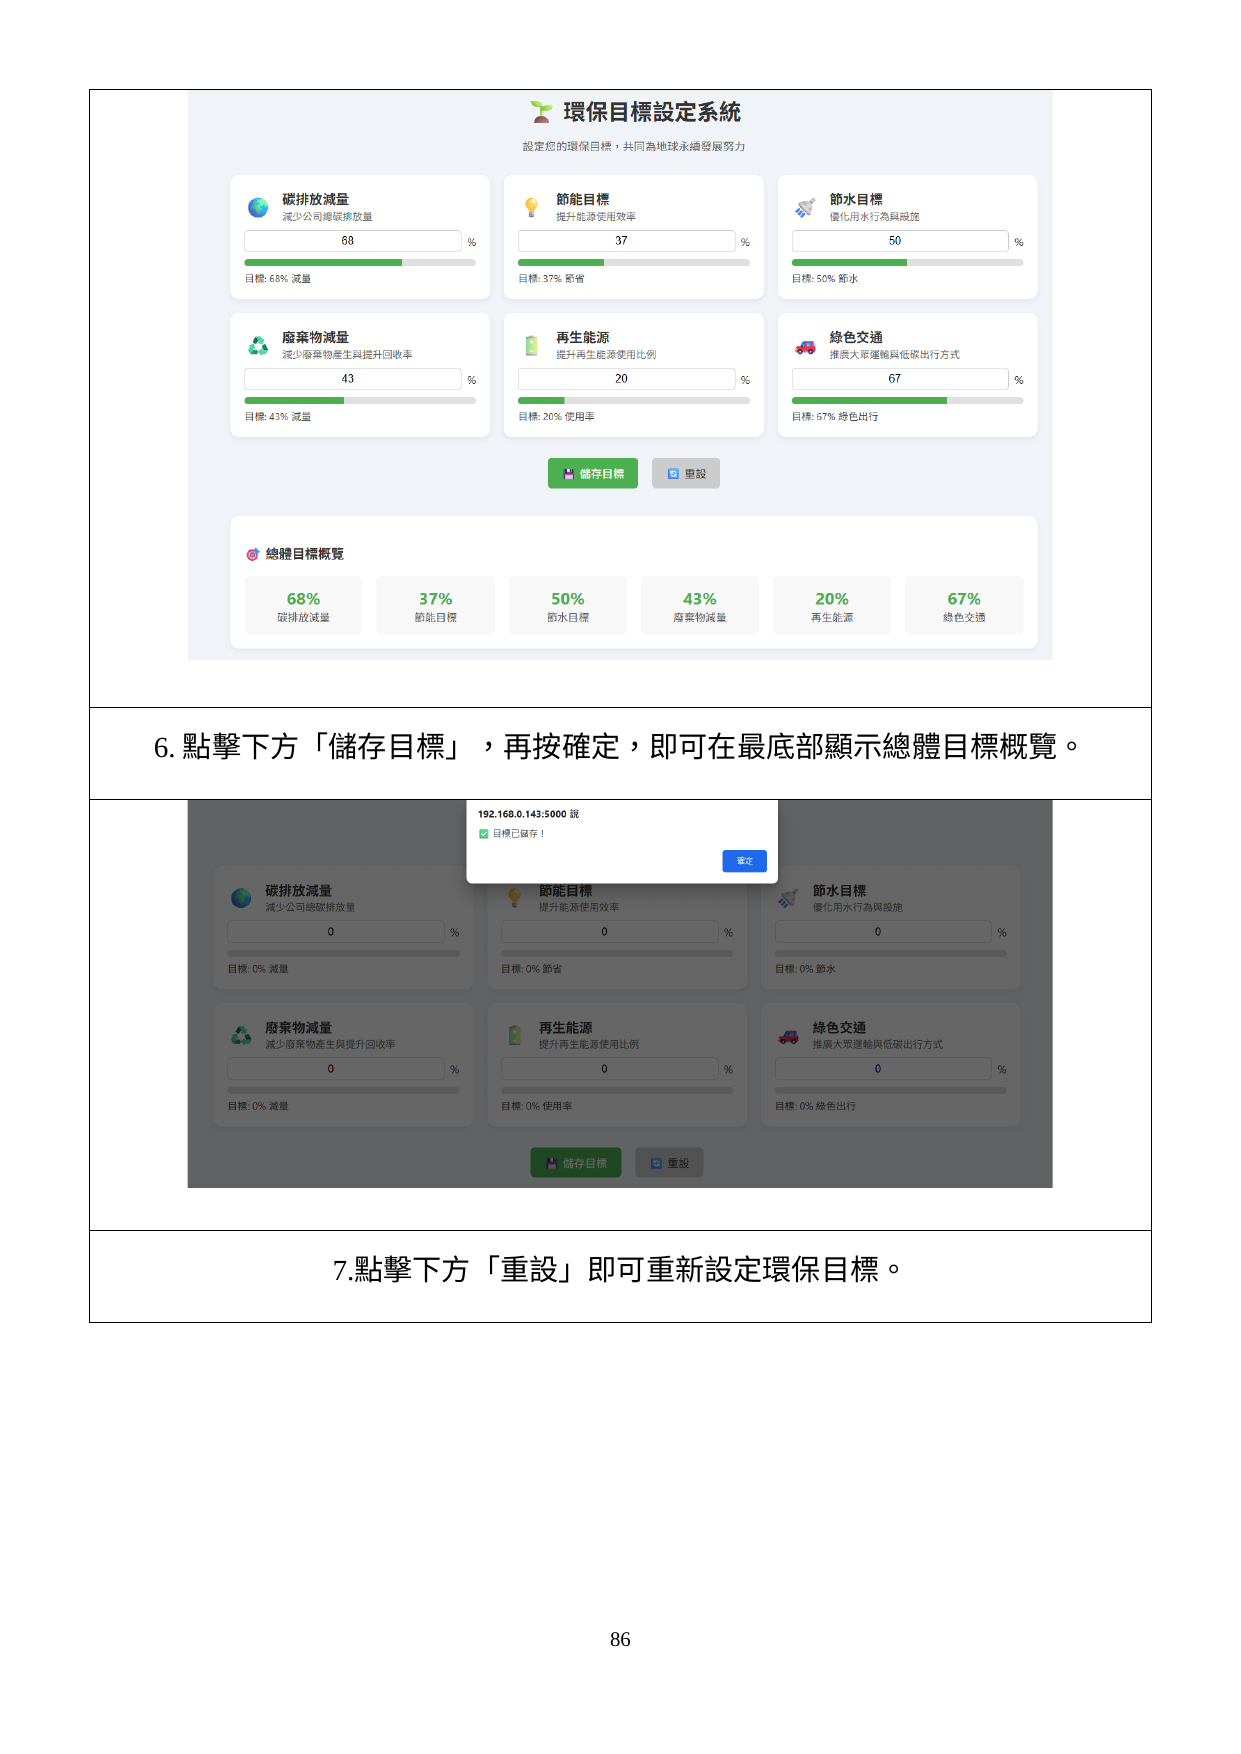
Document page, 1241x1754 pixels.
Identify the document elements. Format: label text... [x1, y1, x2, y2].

table_cell 7.點擊下方「重設」即可重新設定環保目標。 [90, 1231, 1151, 1322]
table_cell 6. 點擊下方「儲存目標」，再按確定，即可在最底部顯示總體目標概覽。 [90, 708, 1151, 799]
picture [187, 800, 1053, 1188]
table_cell [90, 90, 1151, 707]
table_cell [90, 800, 1151, 1229]
picture [187, 90, 1053, 660]
